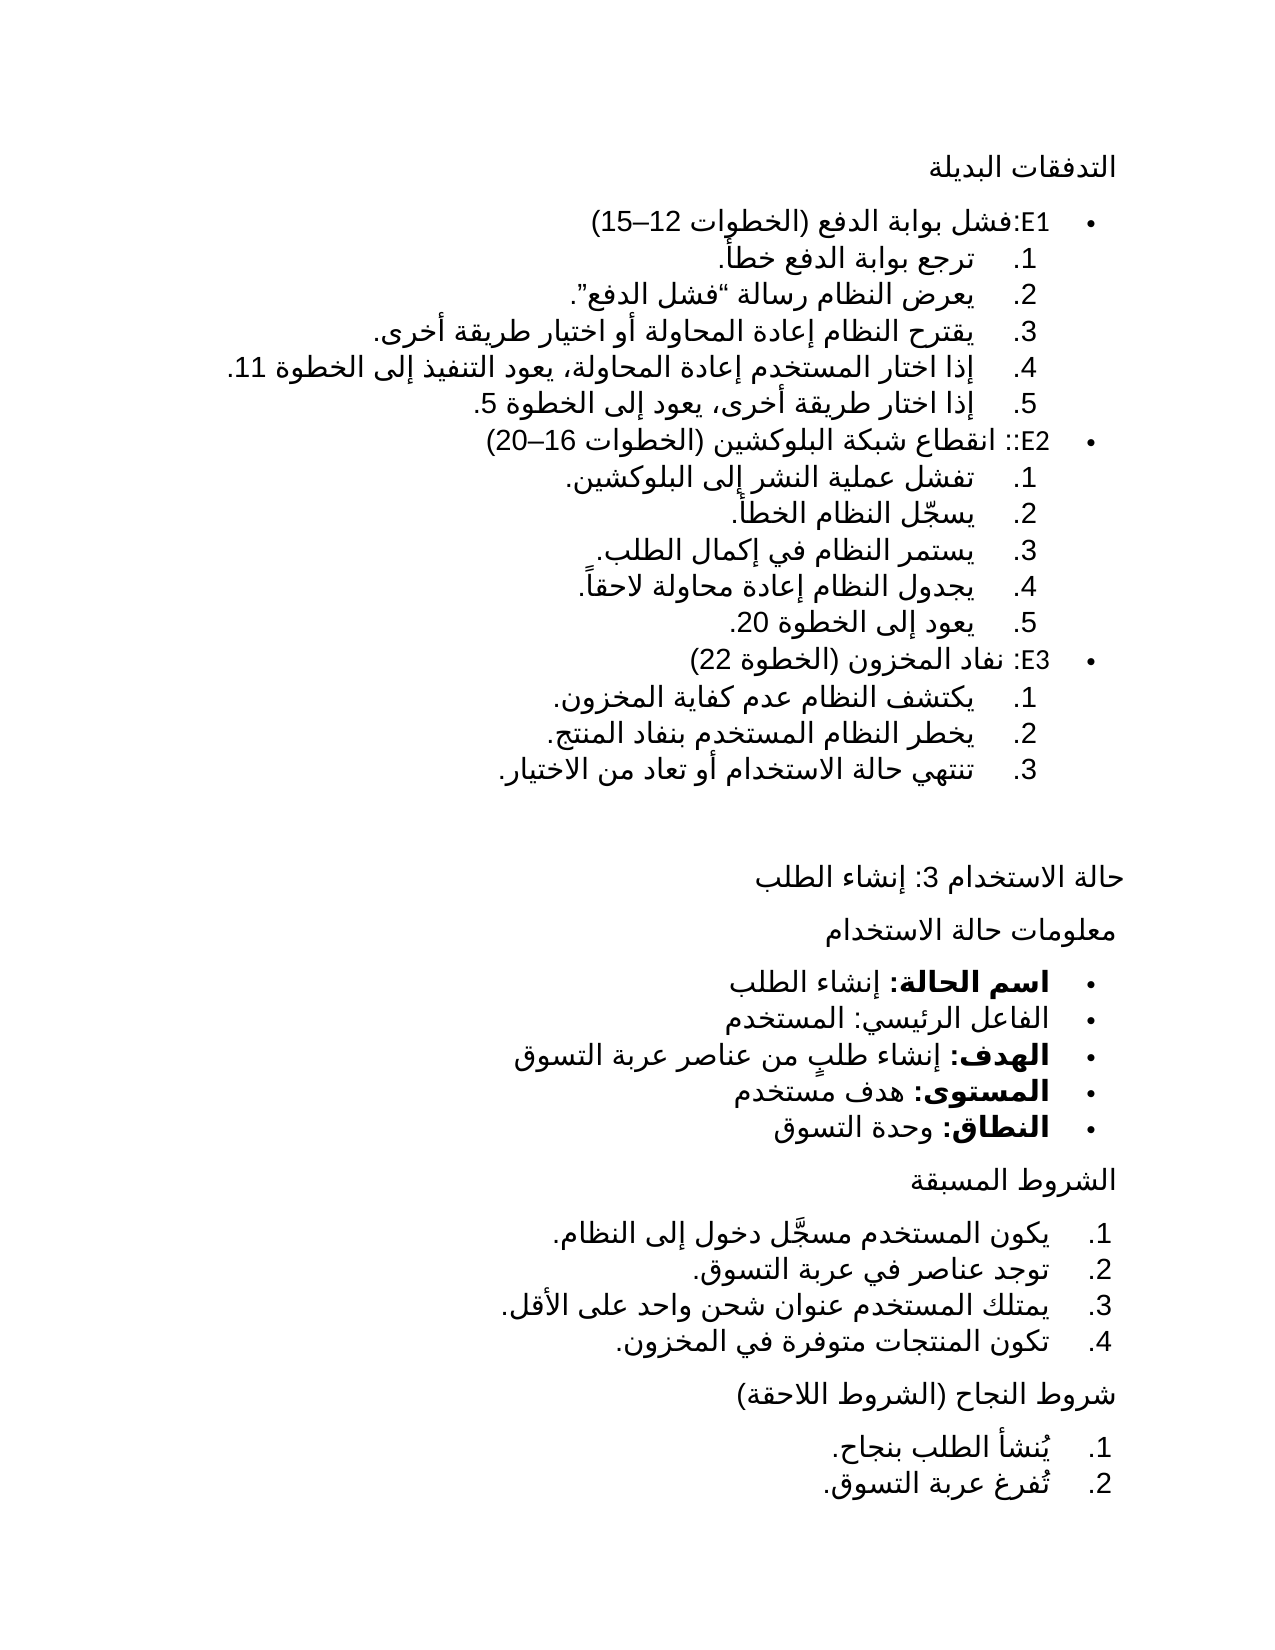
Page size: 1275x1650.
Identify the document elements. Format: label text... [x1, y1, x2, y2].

list ترجع بوابة الدفع خطأ. [150, 241, 1012, 275]
list E3: نفاد المخزون (الخطوة 22) [150, 641, 1087, 677]
list الهدف: إنشاء طلبٍ من عناصر عربة التسوق [150, 1038, 1087, 1071]
list تنتهي حالة الاستخدام أو تعاد من الاختيار. [150, 752, 1012, 785]
list تكون المنتجات متوفرة في المخزون. [150, 1324, 1087, 1358]
list يجدول النظام إعادة محاولة لاحقاً. [150, 569, 1012, 602]
list يسجّل النظام الخطأ. [150, 497, 1012, 530]
list الفاعل الرئيسي: المستخدم [150, 1002, 1087, 1035]
list النطاق: وحدة التسوق [150, 1110, 1087, 1143]
list يكون المستخدم مسجَّل دخول إلى النظام. [150, 1216, 1087, 1249]
list يقترح النظام إعادة المحاولة أو اختيار طريقة أخرى. [150, 313, 1012, 347]
list تفشل عملية النشر إلى البلوكشين. [150, 460, 1012, 494]
list يعرض النظام رسالة “فشل الدفع”. [150, 277, 1012, 311]
list إذا اختار طريقة أخرى، يعود إلى الخطوة 5. [150, 386, 1012, 419]
list E1:فشل بوابة الدفع (الخطوات 12–15) [150, 203, 1087, 238]
text الشروط المسبقة [150, 1163, 1125, 1196]
list يخطر النظام المستخدم بنفاد المنتج. [150, 716, 1012, 749]
text التدفقات البديلة [150, 150, 1125, 183]
list إذا اختار المستخدم إعادة المحاولة، يعود التنفيذ إلى الخطوة 11. [150, 350, 1012, 383]
list يستمر النظام في إكمال الطلب. [150, 533, 1012, 566]
list يكتشف النظام عدم كفاية المخزون. [150, 679, 1012, 713]
list تُفرغ عربة التسوق. [150, 1466, 1087, 1499]
text حالة الاستخدام 3: إنشاء الطلب [150, 860, 1125, 893]
list يعود إلى الخطوة 20. [150, 605, 1012, 638]
text معلومات حالة الاستخدام [150, 913, 1125, 946]
list اسم الحالة: إنشاء الطلب [150, 965, 1087, 999]
list المستوى: هدف مستخدم [150, 1074, 1087, 1107]
text شروط النجاح (الشروط اللاحقة) [150, 1377, 1125, 1410]
list E2:: انقطاع شبكة البلوكشين (الخطوات 16–20) [150, 422, 1087, 458]
list توجد عناصر في عربة التسوق. [150, 1252, 1087, 1285]
list يُنشأ الطلب بنجاح. [150, 1430, 1087, 1463]
list يمتلك المستخدم عنوان شحن واحد على الأقل. [150, 1288, 1087, 1321]
